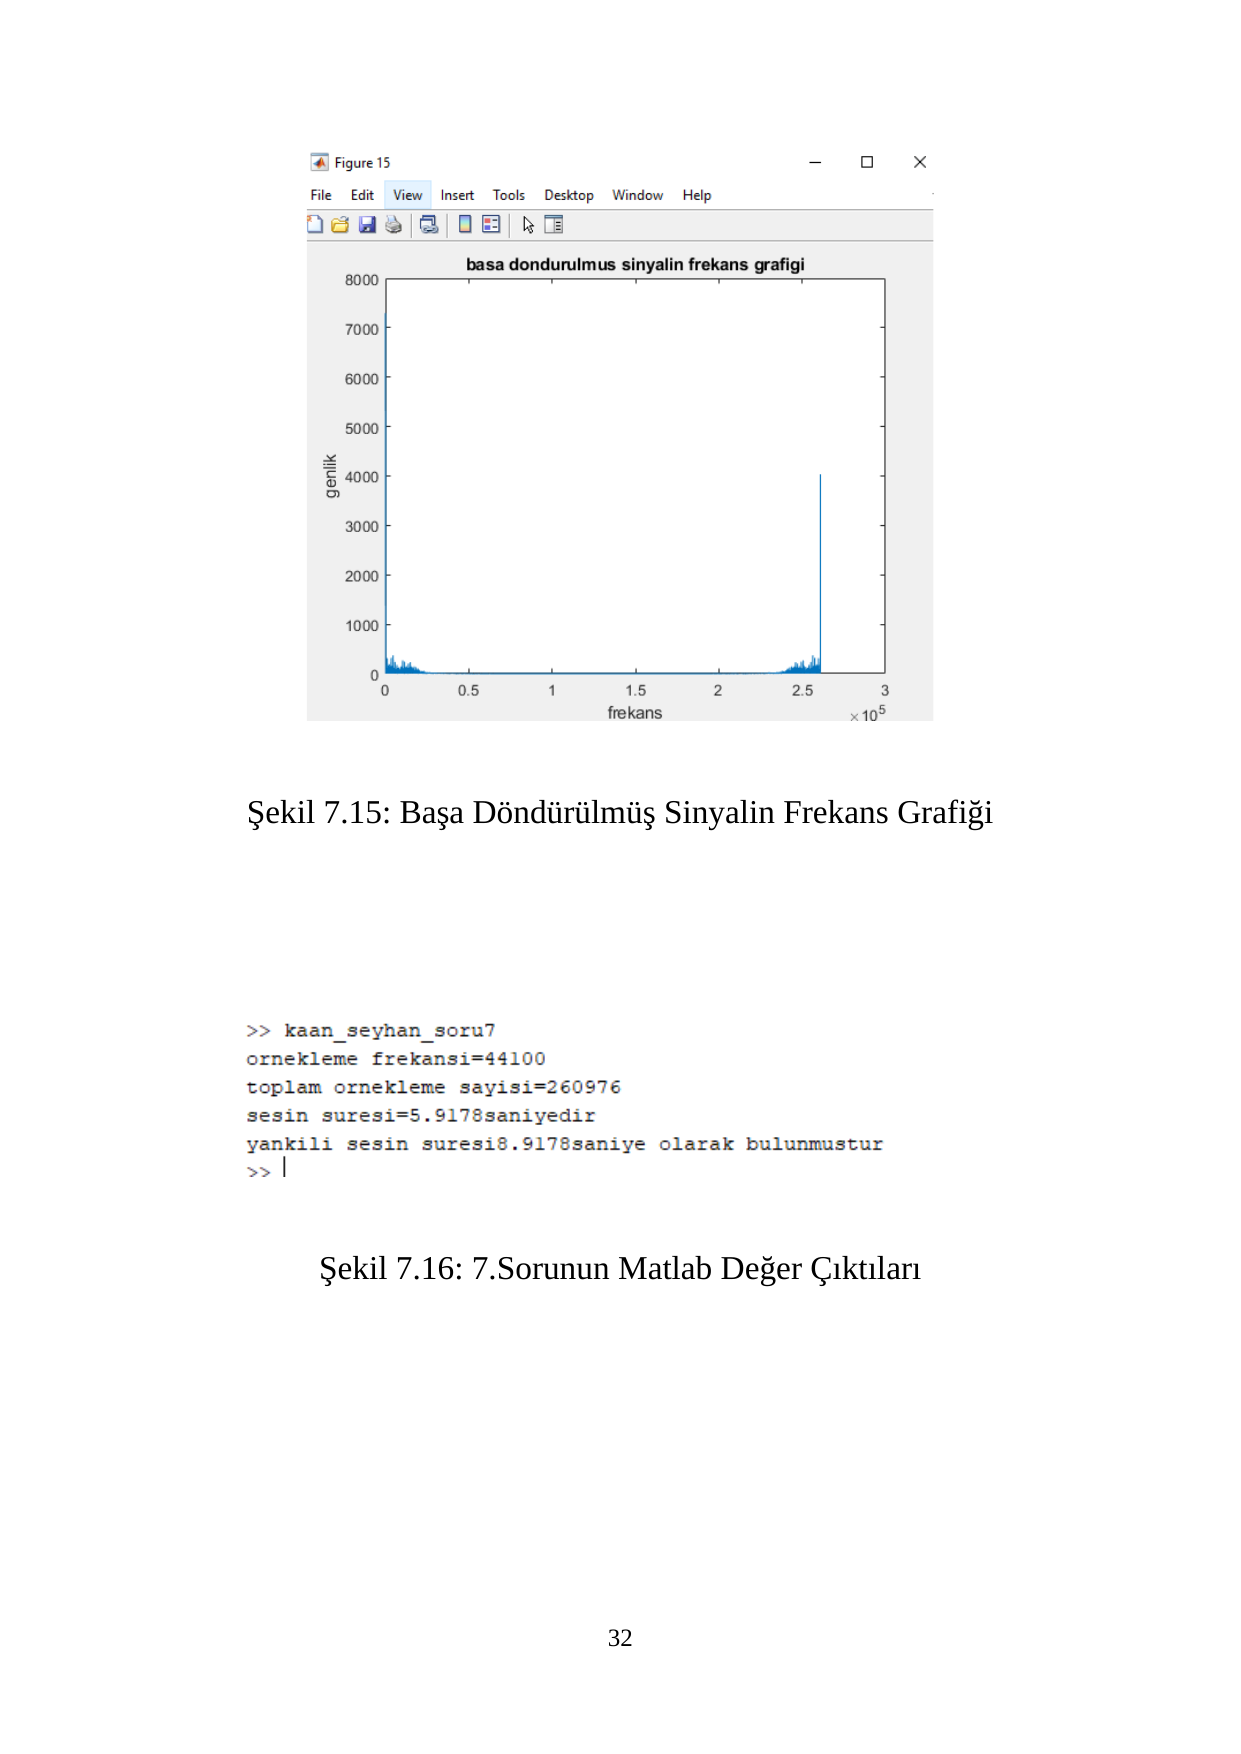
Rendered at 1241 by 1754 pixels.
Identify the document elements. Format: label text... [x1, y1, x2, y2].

text Şekil 7.15: Başa Döndürülmüş Sinyalin Frekans Grafiği [148, 792, 1093, 830]
picture [306, 147, 934, 721]
text Şekil 7.16: 7.Sorunun Matlab Değer Çıktıları [148, 1248, 1093, 1287]
picture [240, 1022, 1000, 1177]
